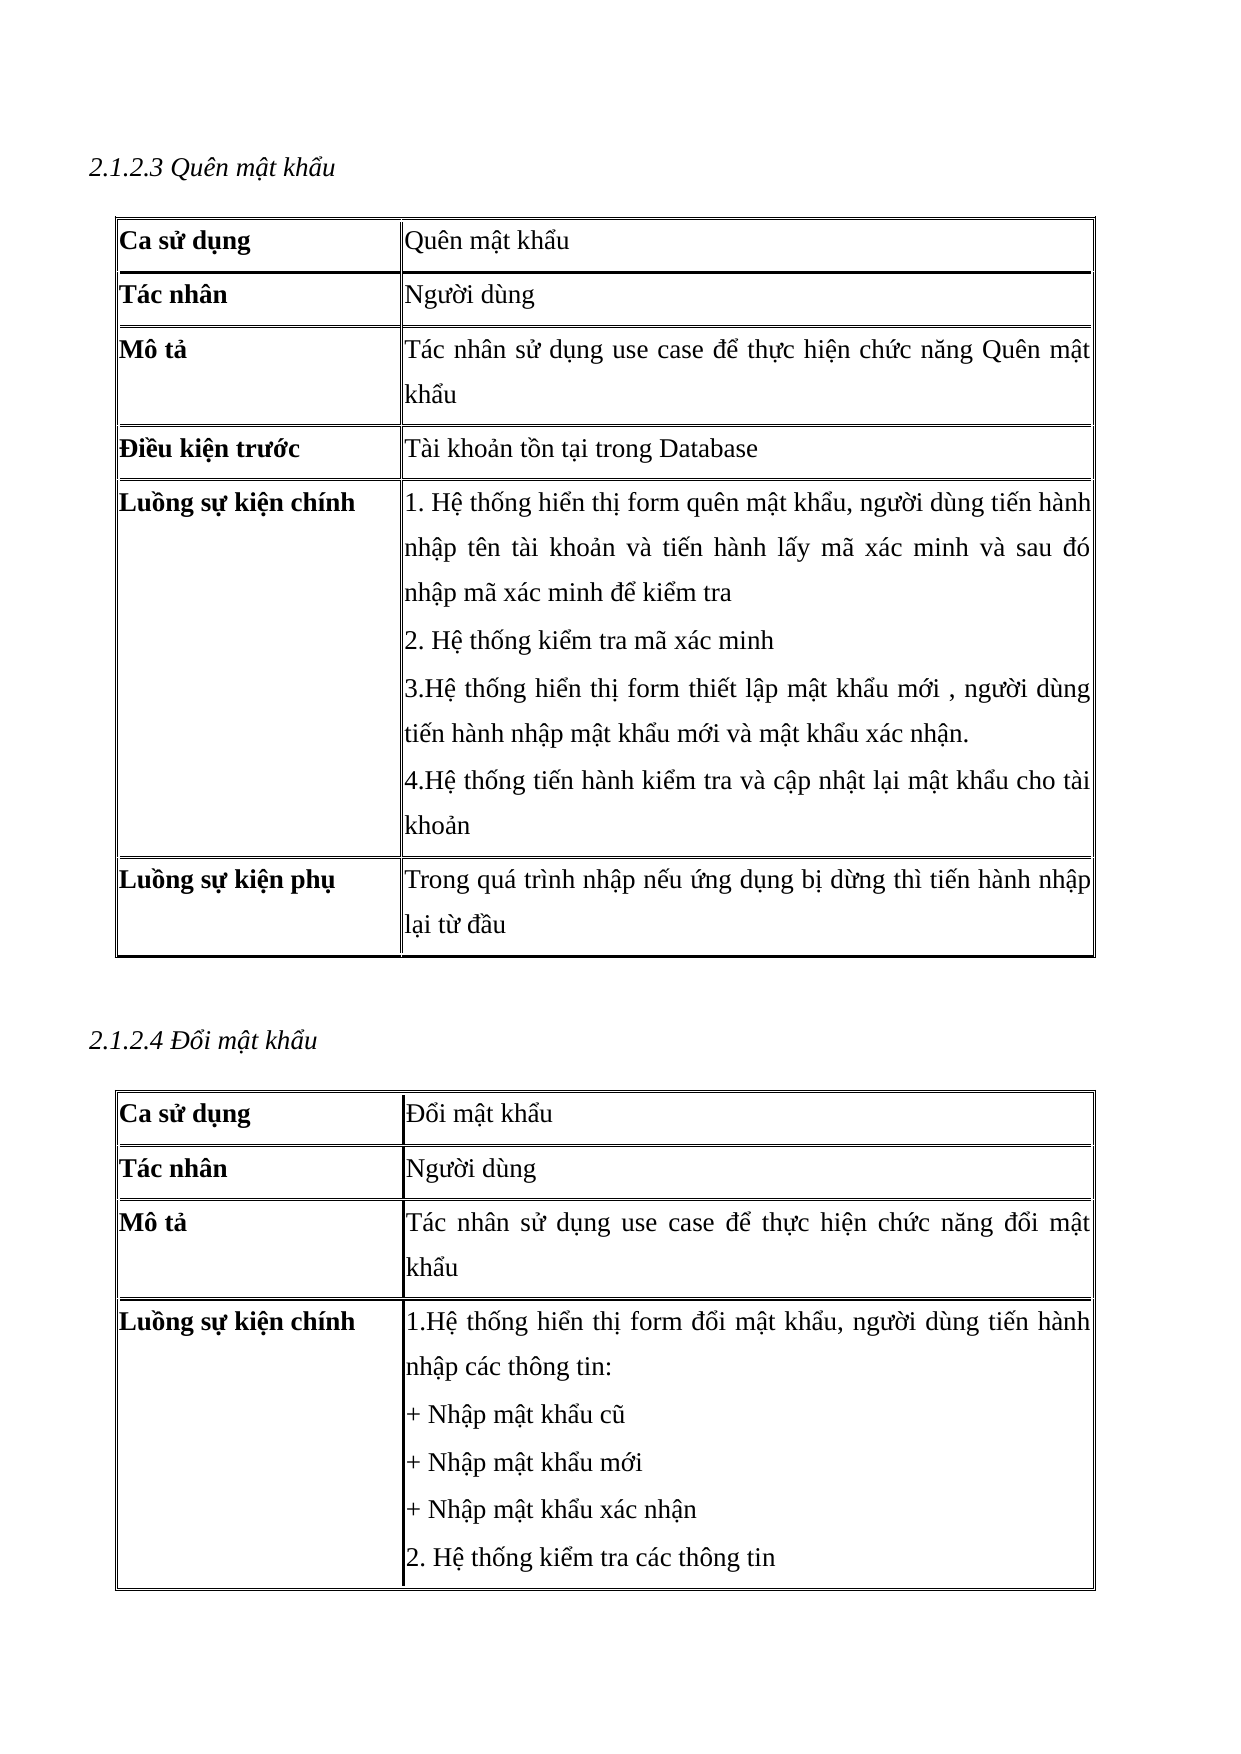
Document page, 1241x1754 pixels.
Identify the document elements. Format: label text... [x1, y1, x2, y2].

table_cell 1.Hệ thống hiển thị form đổi mật khẩu, người dùng tiến hành nhập các thông tin: + Nhập mật khẩu cũ + Nhập mật khẩu mới + Nhập mật khẩu xác nhận 2. Hệ thống kiểm tra các thông tin [403, 1297, 1093, 1588]
subtitle Đổi mật khẩu [89, 1021, 1093, 1058]
table_cell Tác nhân [116, 271, 400, 325]
table_cell Luồng sự kiện chính [118, 1297, 403, 1588]
table_cell Điều kiện trước [118, 424, 400, 478]
table_header Ca sử dụng [118, 220, 402, 271]
table_cell Tác nhân sử dụng use case để thực hiện chức năng Quên mật khẩu [403, 325, 1093, 424]
table_cell Luồng sự kiện phụ [118, 856, 402, 955]
table_cell Luồng sự kiện chính [118, 478, 400, 856]
table_cell Tác nhân sử dụng use case để thực hiện chức năng đổi mật khẩu [405, 1198, 1093, 1297]
table_header Đổi mật khẩu [403, 1093, 1093, 1144]
table_cell Tác nhân [118, 1144, 402, 1198]
table_cell Người dùng [405, 1144, 1093, 1198]
subtitle Quên mật khẩu [89, 148, 1093, 185]
table_cell Mô tả [118, 1198, 402, 1297]
table_cell Tài khoản tồn tại trong Database [403, 424, 1093, 478]
table_cell Người dùng [403, 271, 1094, 325]
table_header Quên mật khẩu [402, 220, 1093, 271]
table_header Ca sử dụng [118, 1093, 403, 1144]
table_cell Trong quá trình nhập nếu ứng dụng bị dừng thì tiến hành nhập lại từ đầu [402, 856, 1093, 955]
table_cell Mô tả [118, 325, 400, 424]
table_cell 1. Hệ thống hiển thị form quên mật khẩu, người dùng tiến hành nhập tên tài khoản và tiến hành lấy mã xác minh và sau đó nhập mã xác minh để kiểm tra 2. Hệ thống kiểm tra mã xác minh 3.Hệ thống hiển thị form thiết lập mật khẩu mới , người dùng tiến hành nhập mật khẩu mới và mật khẩu xác nhận. 4.Hệ thống tiến hành kiểm tra và cập nhật lại mật khẩu cho tài khoản [403, 478, 1093, 856]
